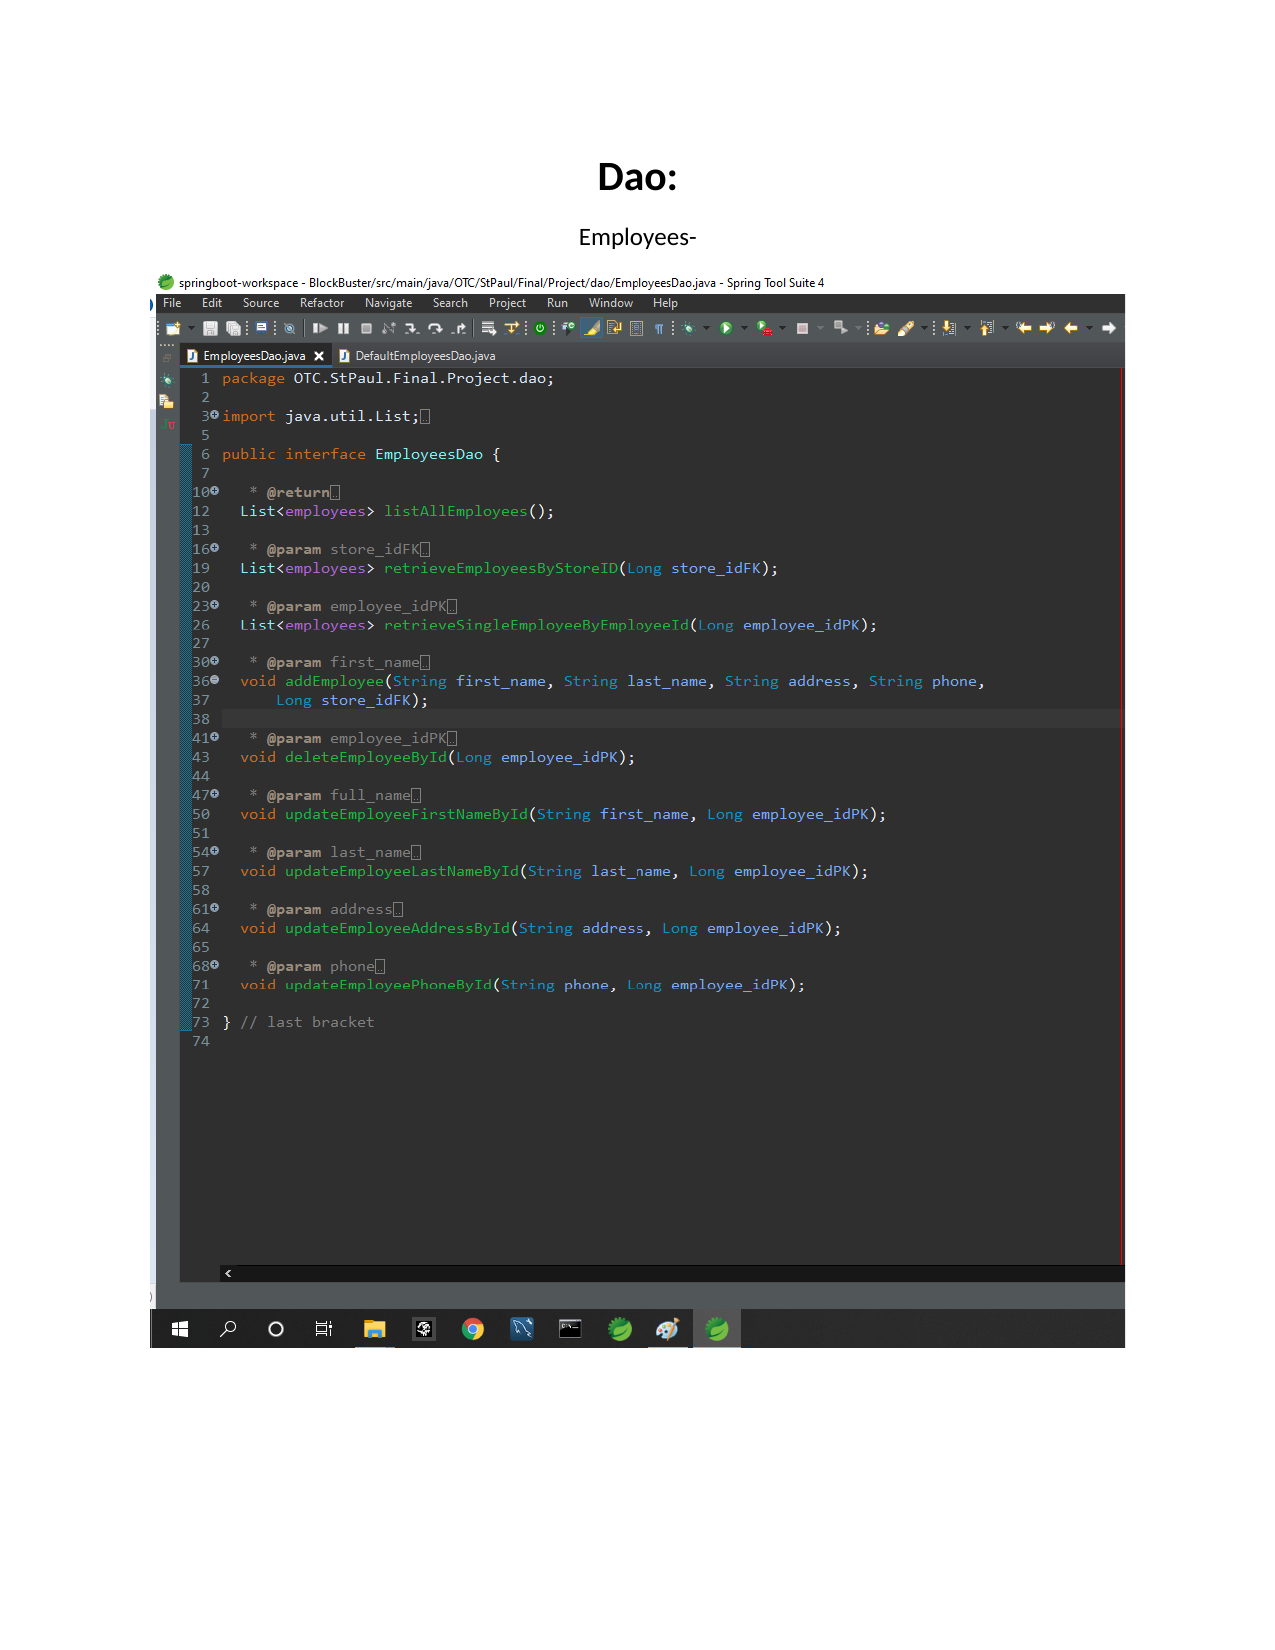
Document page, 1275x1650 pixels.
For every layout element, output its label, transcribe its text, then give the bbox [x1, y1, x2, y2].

text Employees- [150, 222, 1125, 252]
text Dao: [150, 150, 1125, 201]
picture [150, 271, 1125, 1348]
